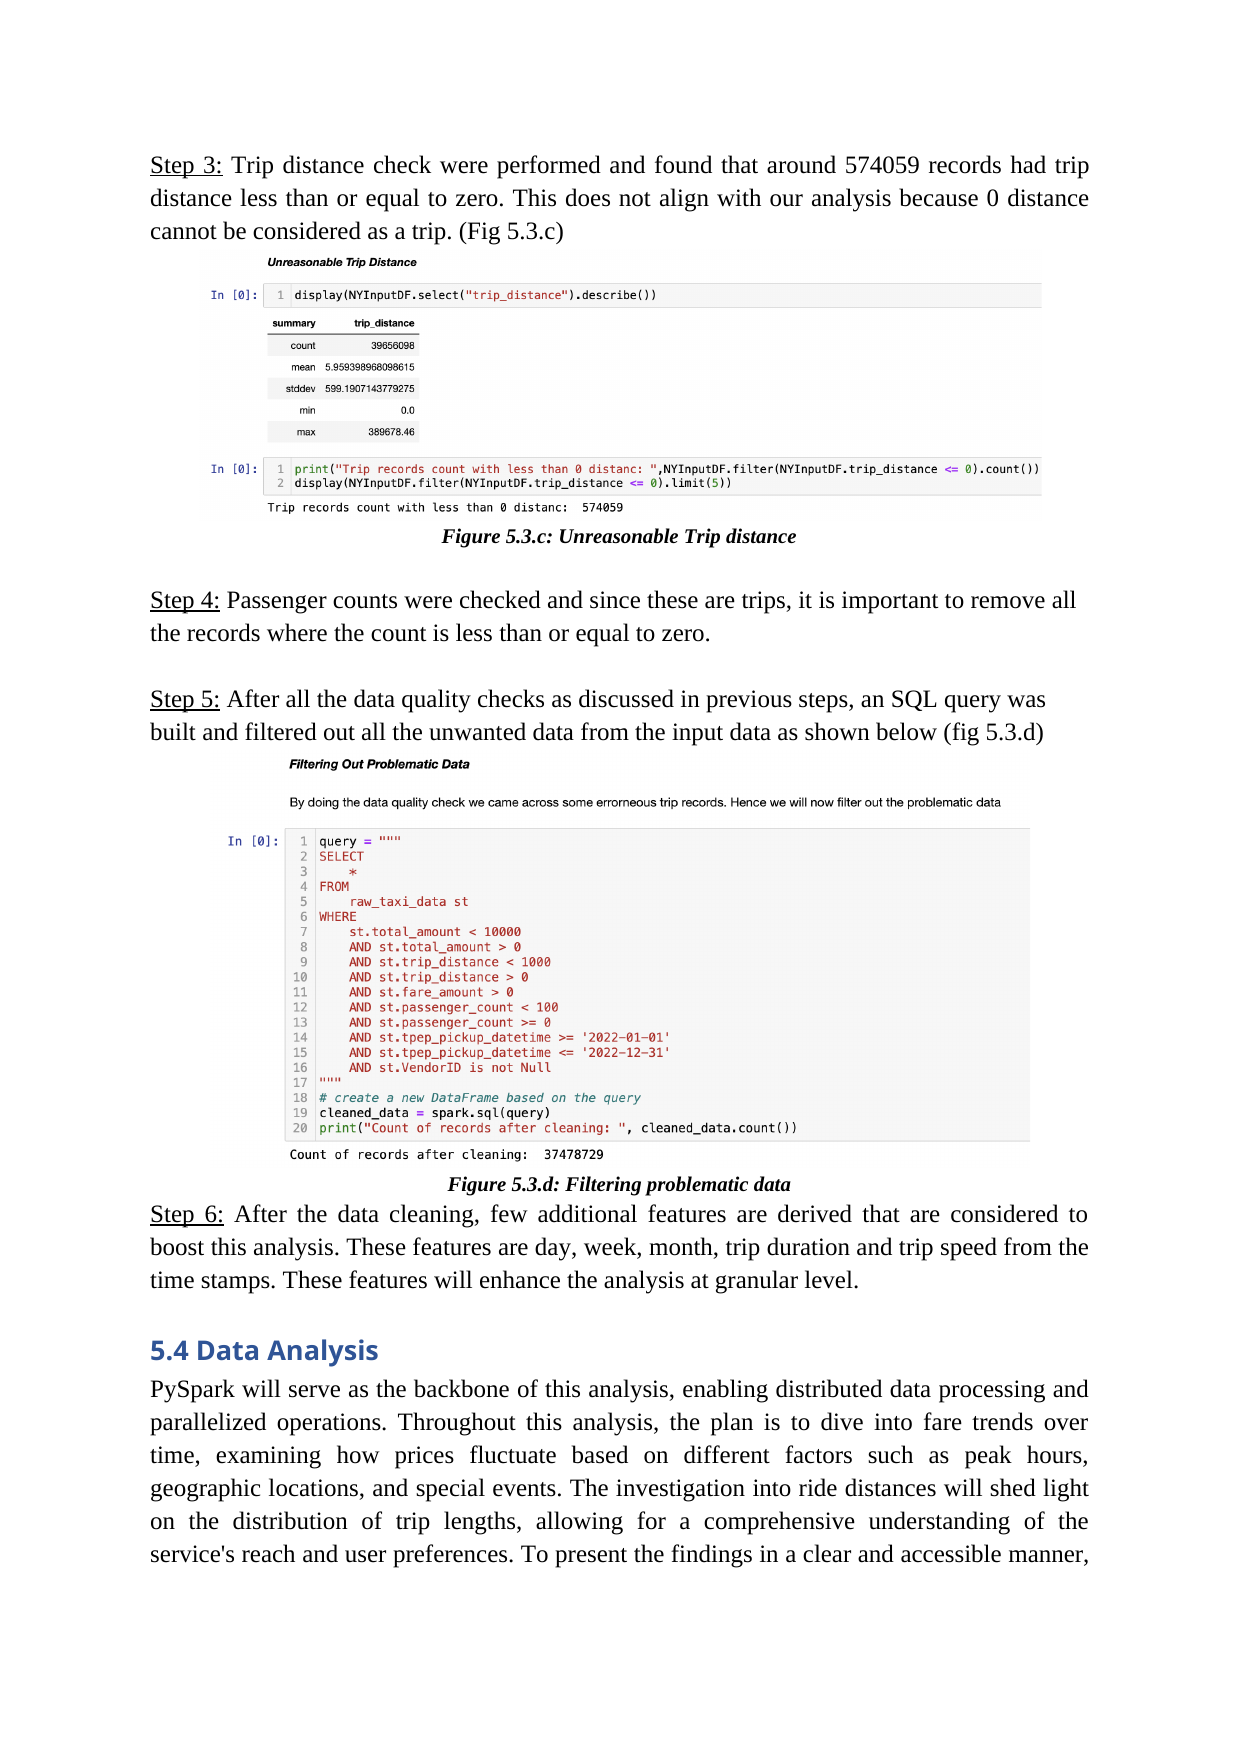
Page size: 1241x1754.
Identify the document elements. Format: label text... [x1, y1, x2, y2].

picture [210, 750, 1031, 1168]
text Step 6: After the data cleaning, few additional features are derived that are considered to boost this analysis. These features are day, week, month, trip duration and trip speed from the time stamps. These features will enhance the analysis at granular level. [150, 1199, 1090, 1294]
text Step 4: Passenger counts were checked and since these are trips, it is important to remove all the records where the count is less than or equal to zero. [150, 585, 1090, 647]
text Figure 5.3.c: Unreasonable Trip distance [150, 524, 1090, 548]
picture [198, 249, 1042, 521]
text Step 3: Trip distance check were performed and found that around 574059 records had trip distance less than or equal to zero. This does not align with our analysis because 0 distance cannot be considered as a trip. (Fig 5.3.c) [150, 150, 1090, 245]
text Figure 5.3.d: Filtering problematic data [150, 1172, 1090, 1196]
subtitle 5.4 Data Analysis [150, 1331, 1090, 1368]
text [150, 1374, 1090, 1568]
text Step 5: After all the data quality checks as discussed in previous steps, an SQL query was built and filtered out all the unwanted data from the input data as shown below (fig 5.3.d) [150, 684, 1090, 746]
